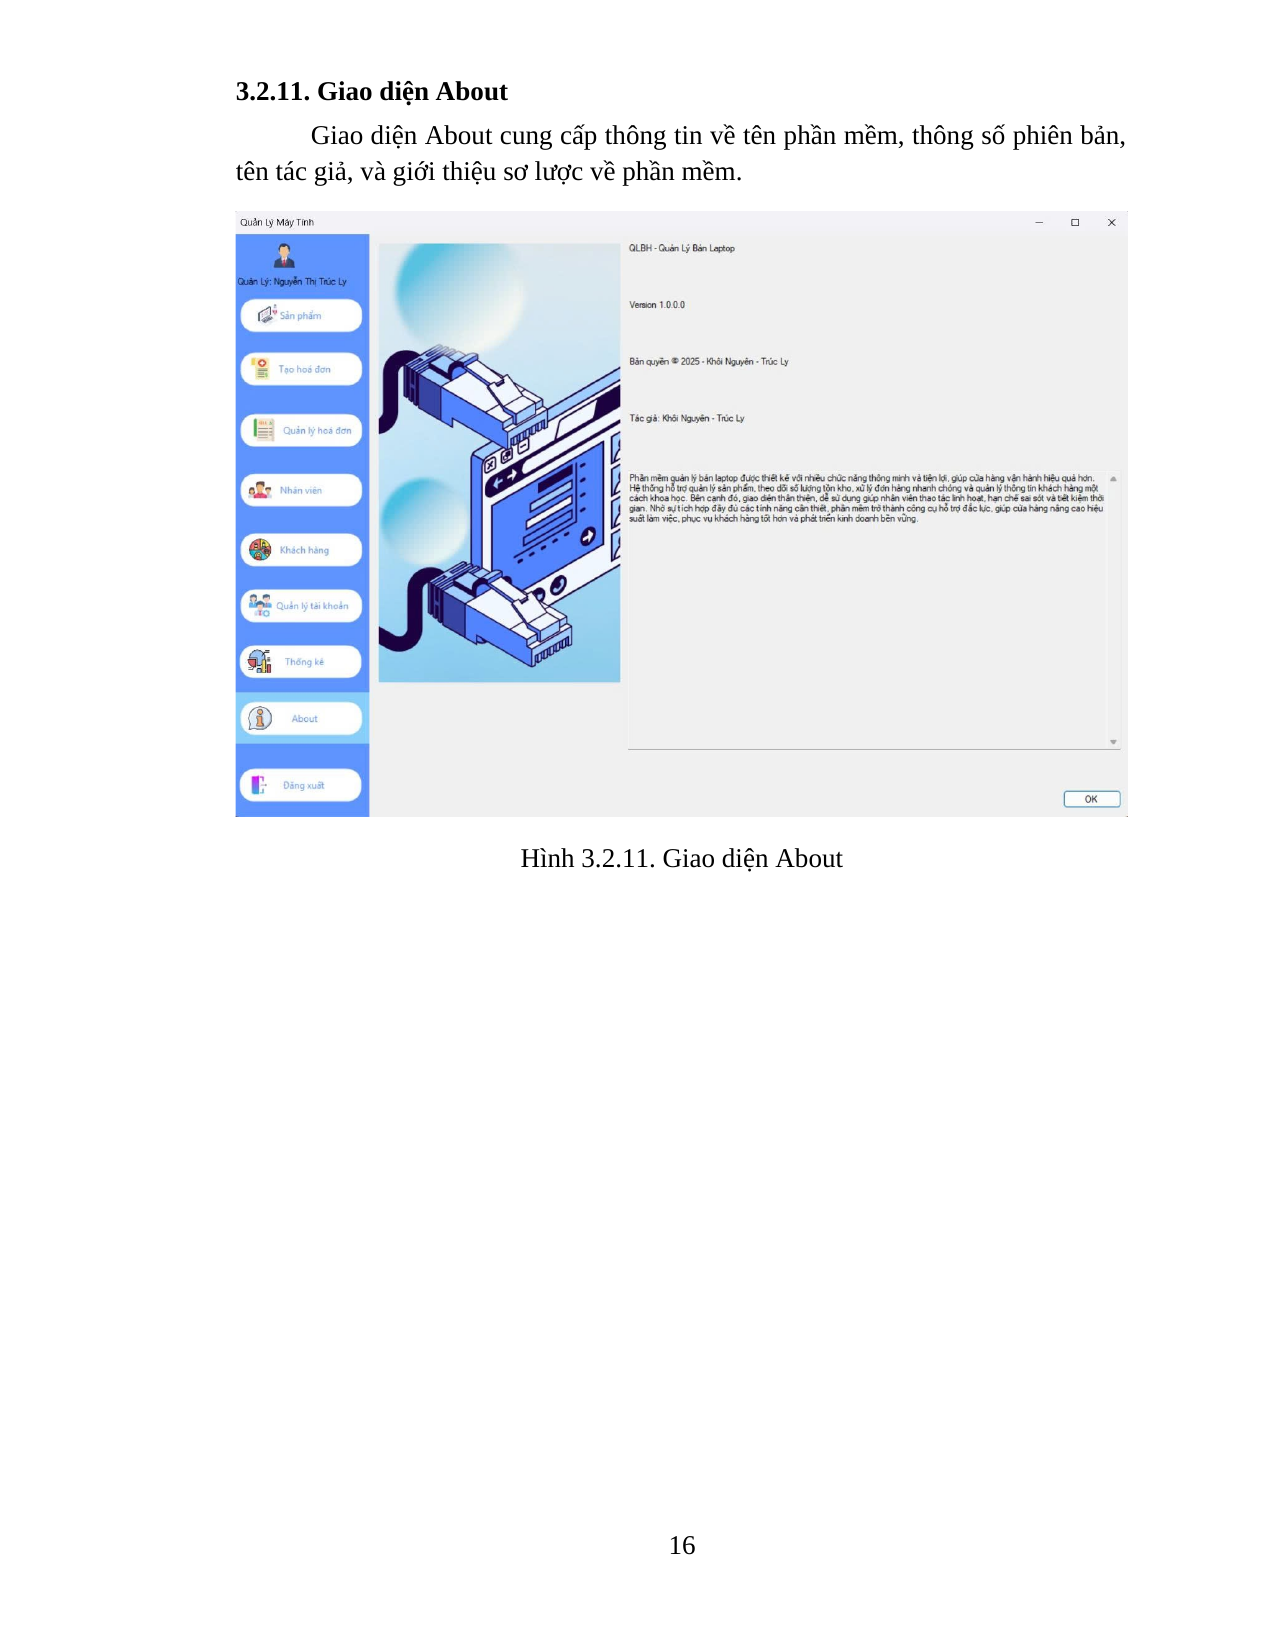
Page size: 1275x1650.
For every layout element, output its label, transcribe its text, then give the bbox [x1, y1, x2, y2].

picture [235, 211, 1128, 817]
text Hình 3.2.11. Giao diện About [236, 842, 1128, 873]
text Giao diện About cung cấp thông tin về tên phần mềm, thông số phiên bản, tên tác giả, và giới thiệu sơ lược về phần mềm. [236, 119, 1128, 186]
subtitle 3.2.11. Giao diện About [236, 75, 1128, 106]
